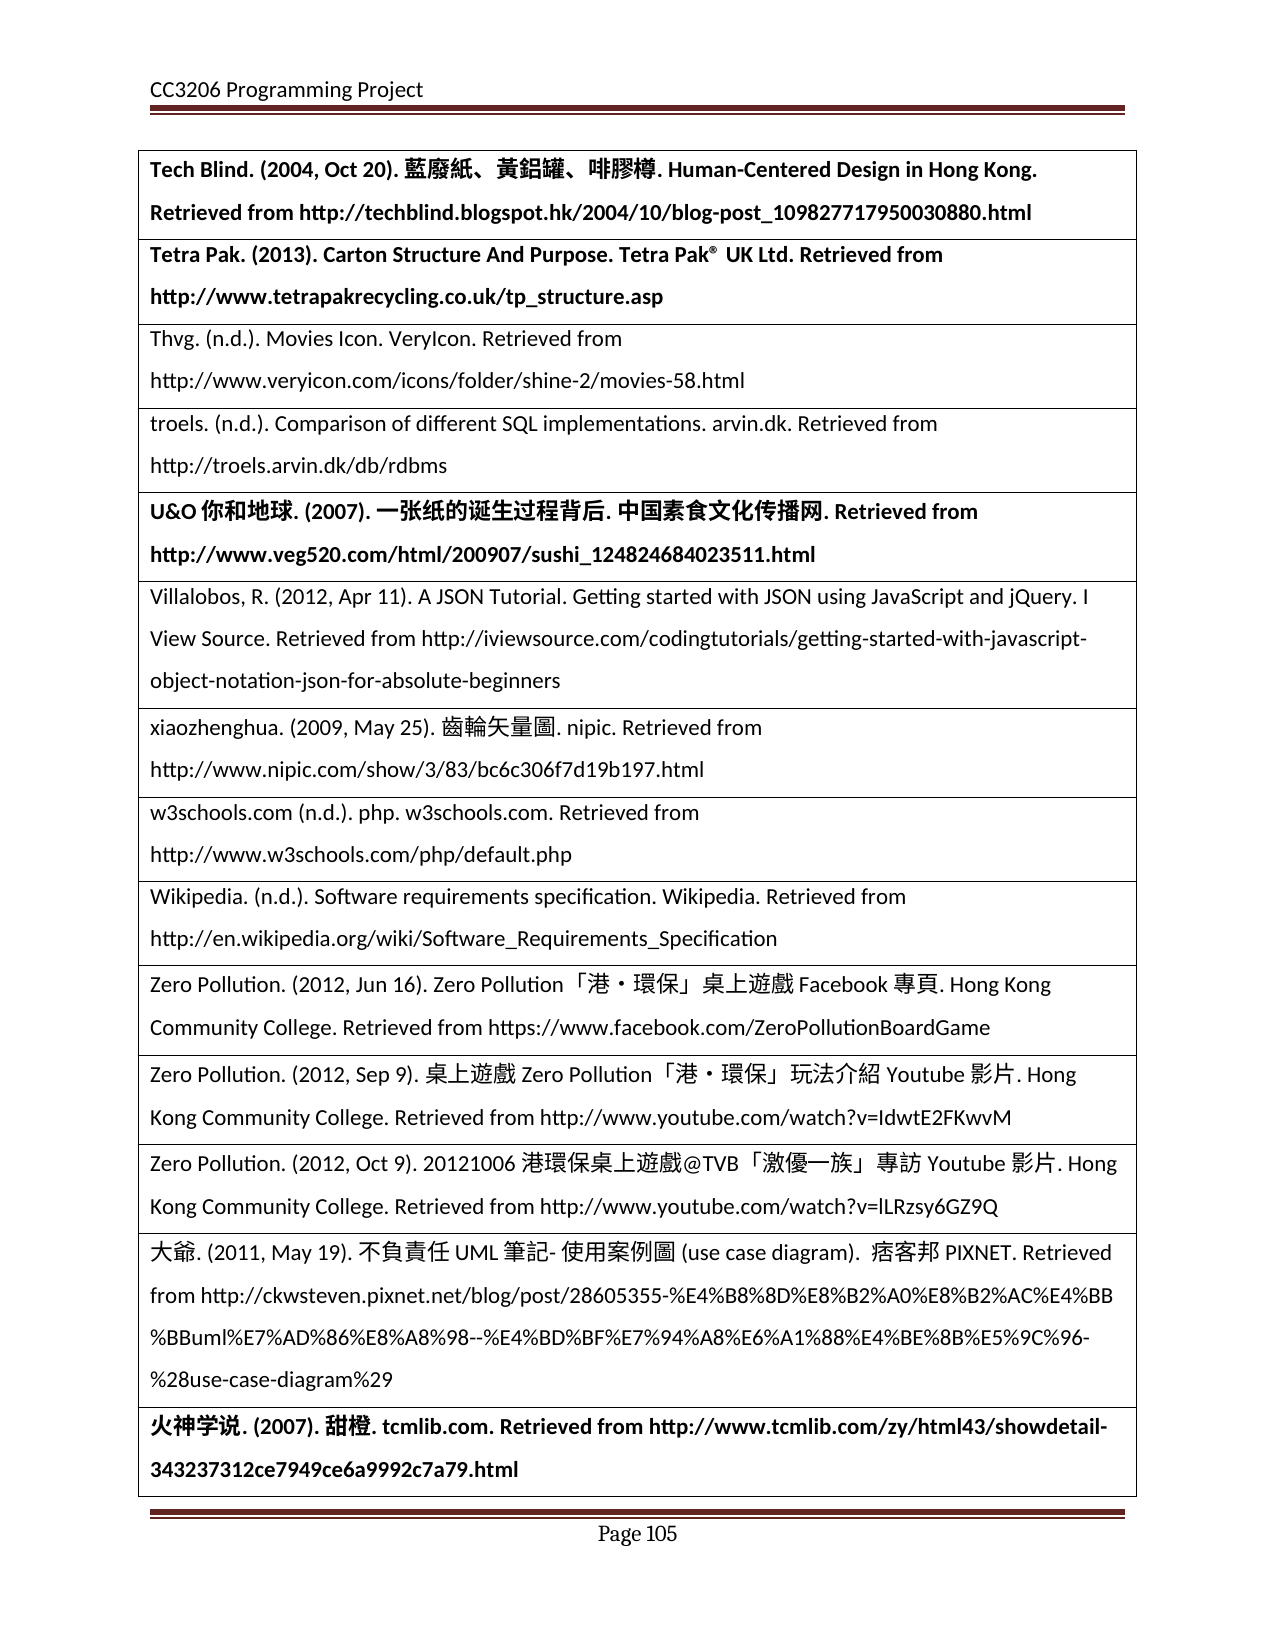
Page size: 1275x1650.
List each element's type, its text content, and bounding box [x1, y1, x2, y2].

table_cell Zero Pollution. (2012, Jun 16). Zero Pollution「港‧環保」桌上遊戲 Facebook 專頁. Hong Kong Community College. Retrieved from https://www.facebook.com/ZeroPollutionBoardGame [139, 966, 1136, 1054]
table_cell Tetra Pak. (2013). Carton Structure And Purpose. Tetra Pak® UK Ltd. Retrieved from http://www.tetrapakrecycling.co.uk/tp_structure.asp [139, 240, 1136, 323]
table_cell 火神学说. (2007). 甜橙. tcmlib.com. Retrieved from http://www.tcmlib.com/zy/html43/showdetail-343237312ce7949ce6a9992c7a79.html [139, 1408, 1136, 1496]
table_cell w3schools.com (n.d.). php. w3schools.com. Retrieved from http://www.w3schools.com/php/default.php [139, 798, 1136, 881]
table_cell Wikipedia. (n.d.). Software requirements specification. Wikipedia. Retrieved from http://en.wikipedia.org/wiki/Software_Requirements_Specification [139, 882, 1136, 965]
table_cell troels. (n.d.). Comparison of different SQL implementations. arvin.dk. Retrieved from http://troels.arvin.dk/db/rdbms [139, 409, 1136, 492]
table_cell xiaozhenghua. (2009, May 25). 齒輪矢量圖. nipic. Retrieved from http://www.nipic.com/show/3/83/bc6c306f7d19b197.html [139, 709, 1136, 797]
table_cell U&O你和地球. (2007). 一张纸的诞生过程背后. 中国素食文化传播网. Retrieved from http://www.veg520.com/html/200907/sushi_124824684023511.html [139, 493, 1136, 581]
table_cell Zero Pollution. (2012, Sep 9). 桌上遊戲 Zero Pollution「港‧環保」玩法介紹 Youtube 影片. Hong Kong Community College. Retrieved from http://www.youtube.com/watch?v=IdwtE2FKwvM [139, 1056, 1136, 1144]
table_cell 大爺. (2011, May 19). 不負責任UML筆記- 使用案例圖 (use case diagram). 痞客邦 PIXNET. Retrieved from http://ckwsteven.pixnet.net/blog/post/28605355-%E4%B8%8D%E8%B2%A0%E8%B2%AC%E4%BB%BBuml%E7%AD%86%E8%A8%98--%E4%BD%BF%E7%94%A8%E6%A1%88%E4%BE%8B%E5%9C%96-%28use-case-diagram%29 [139, 1234, 1136, 1407]
table_cell Thvg. (n.d.). Movies Icon. VeryIcon. Retrieved from http://www.veryicon.com/icons/folder/shine-2/movies-58.html [139, 325, 1136, 408]
table_cell Tech Blind. (2004, Oct 20). 藍廢紙、黃鋁罐、啡膠樽. Human-Centered Design in Hong Kong. Retrieved from http://techblind.blogspot.hk/2004/10/blog-post_109827717950030880.html [139, 151, 1136, 239]
table_cell Villalobos, R. (2012, Apr 11). A JSON Tutorial. Getting started with JSON using JavaScript and jQuery. I View Source. Retrieved from http://iviewsource.com/codingtutorials/getting-started-with-javascript-object-notation-json-for-absolute-beginners [139, 582, 1136, 707]
table_cell Zero Pollution. (2012, Oct 9). 20121006 港環保桌上遊戲@TVB「激優一族」專訪 Youtube 影片. Hong Kong Community College. Retrieved from http://www.youtube.com/watch?v=lLRzsy6GZ9Q [139, 1145, 1136, 1233]
